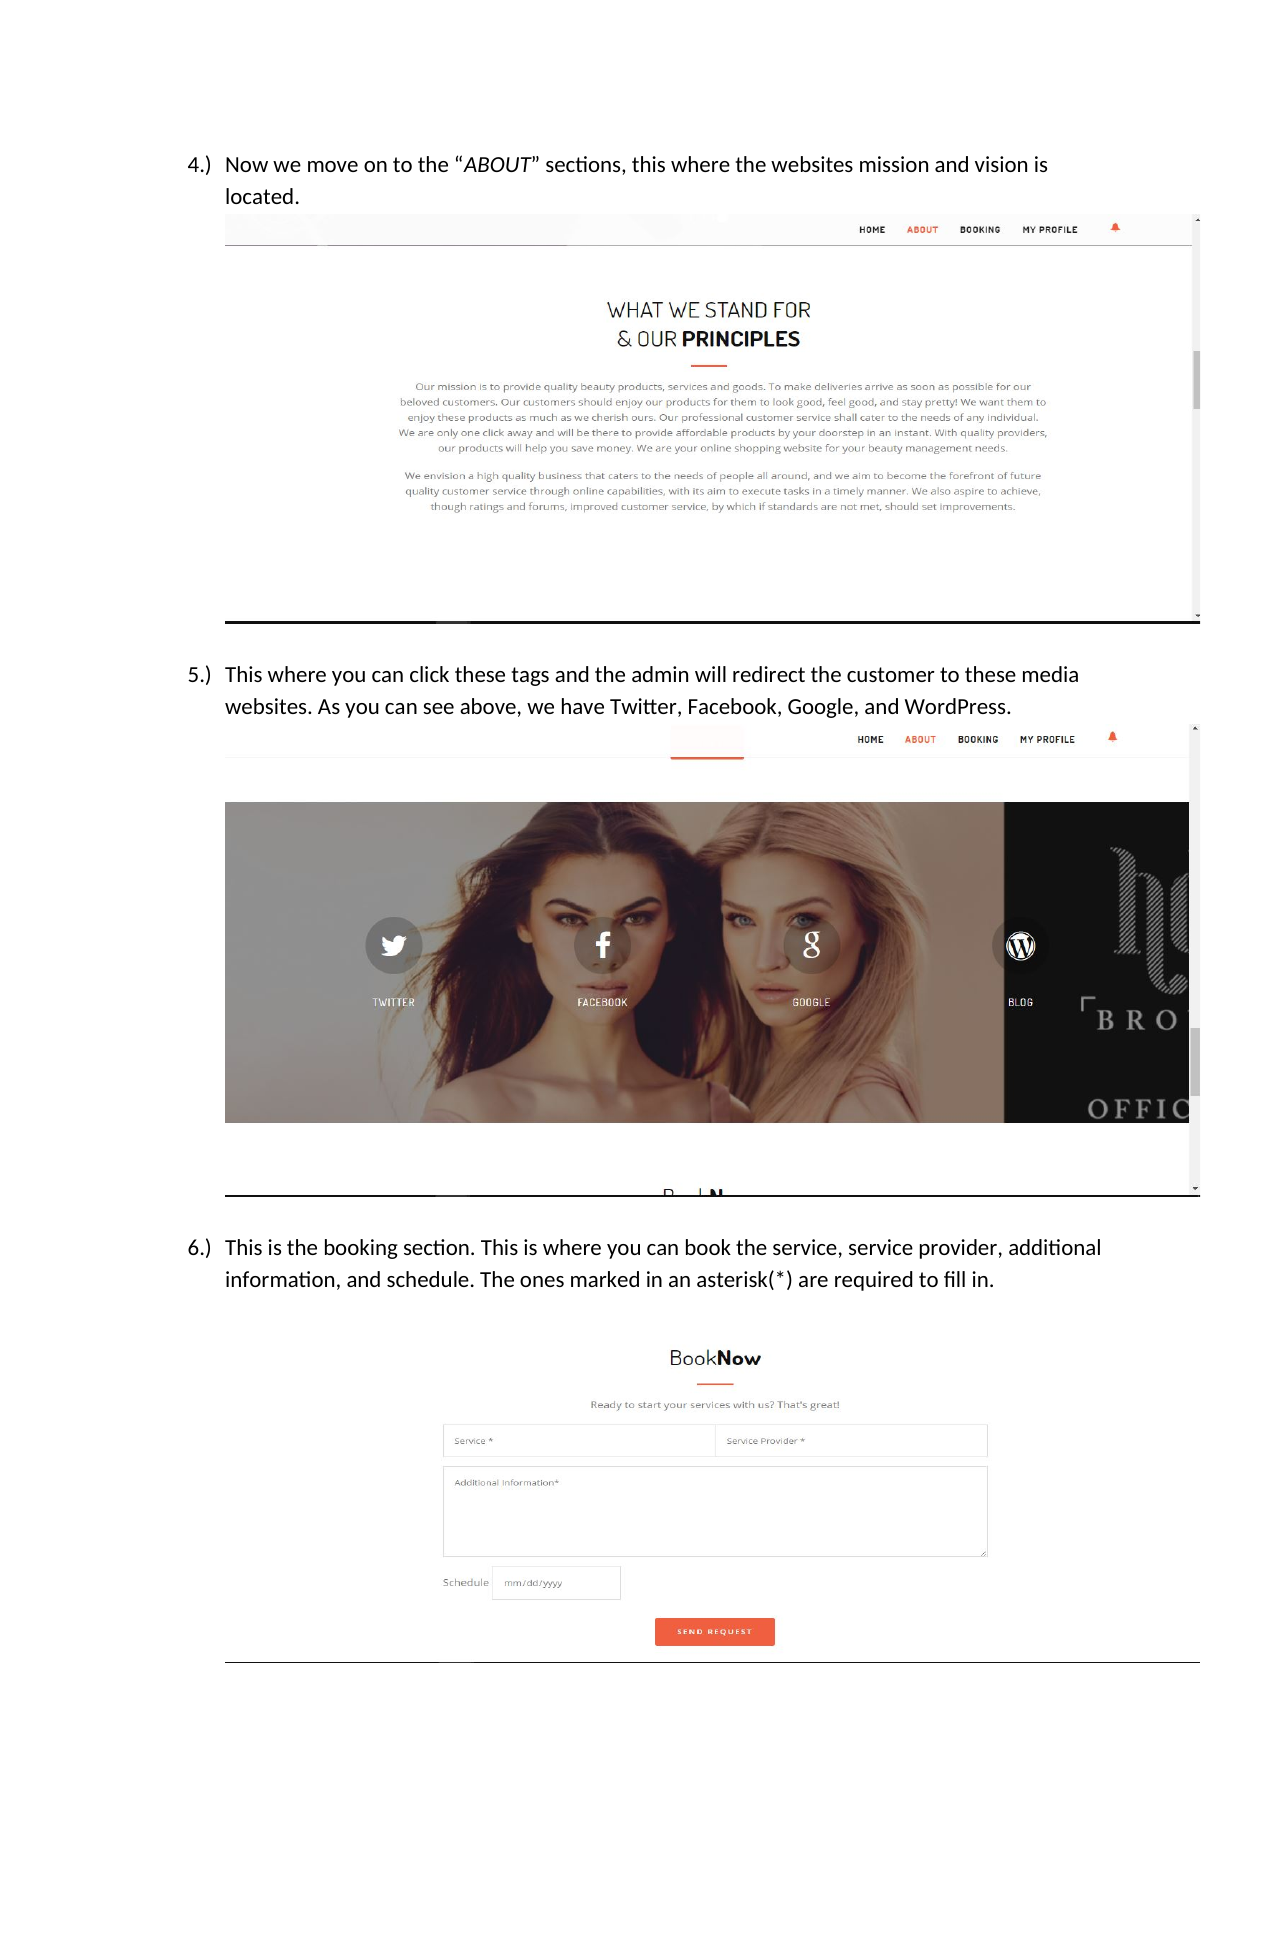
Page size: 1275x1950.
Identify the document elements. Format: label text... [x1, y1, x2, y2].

picture [225, 724, 1200, 1197]
picture [225, 1297, 1200, 1663]
picture [225, 214, 1200, 624]
